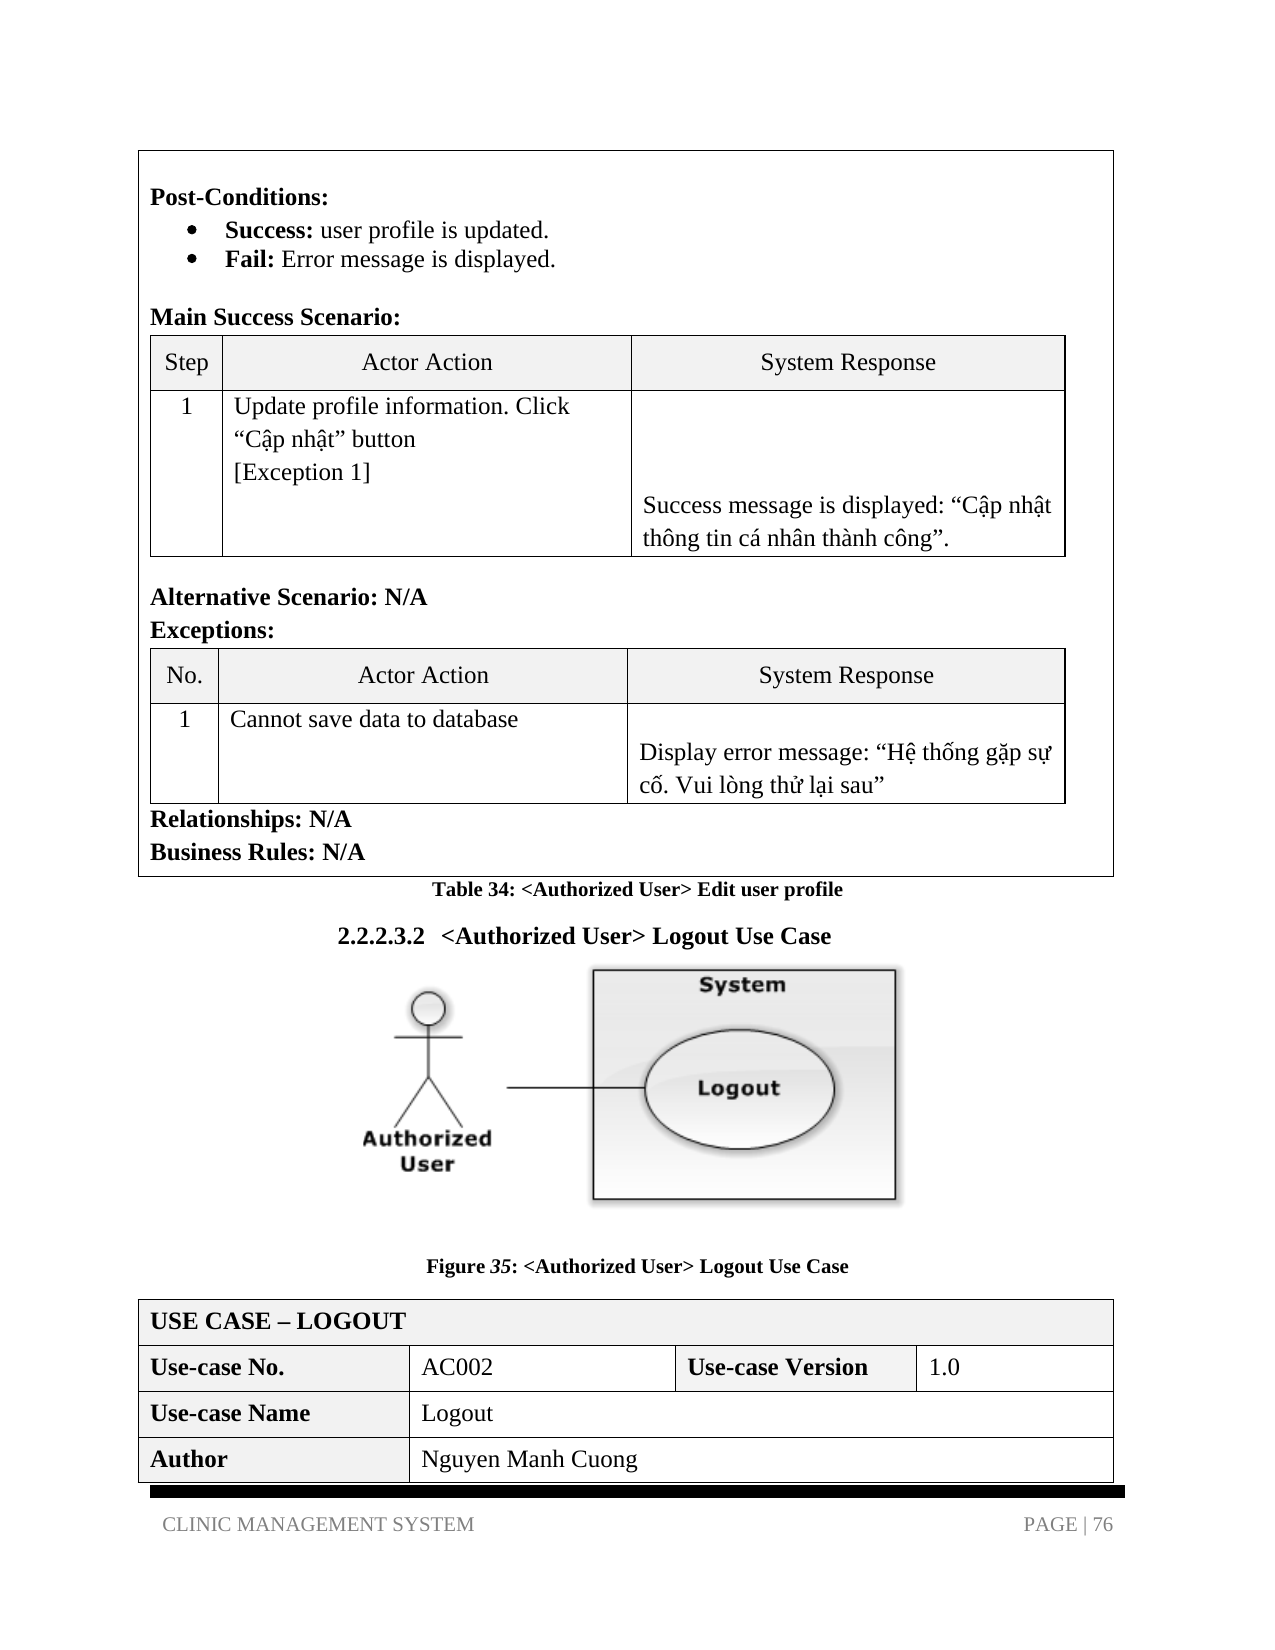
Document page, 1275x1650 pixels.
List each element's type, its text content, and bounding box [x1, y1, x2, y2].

table_cell Author [139, 1438, 409, 1482]
subtitle <Authorized User> Logout Use Case [337, 921, 1125, 950]
table_cell Use-case Name [139, 1392, 409, 1437]
table_cell Nguyen Manh Cuong [410, 1438, 1113, 1482]
table_cell AC002 [410, 1346, 675, 1391]
table_header USE CASE – LOGOUT [139, 1300, 1113, 1345]
text Table 34: <Authorized User> Edit user profile [150, 877, 1125, 901]
picture [363, 954, 912, 1230]
table_cell Use-case No. [139, 1346, 409, 1391]
table_cell Logout [410, 1392, 1113, 1437]
table_cell 1.0 [917, 1346, 1113, 1391]
table_cell Use-case Version [676, 1346, 916, 1391]
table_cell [139, 151, 1113, 876]
text Figure 35: <Authorized User> Logout Use Case [150, 1254, 1125, 1278]
